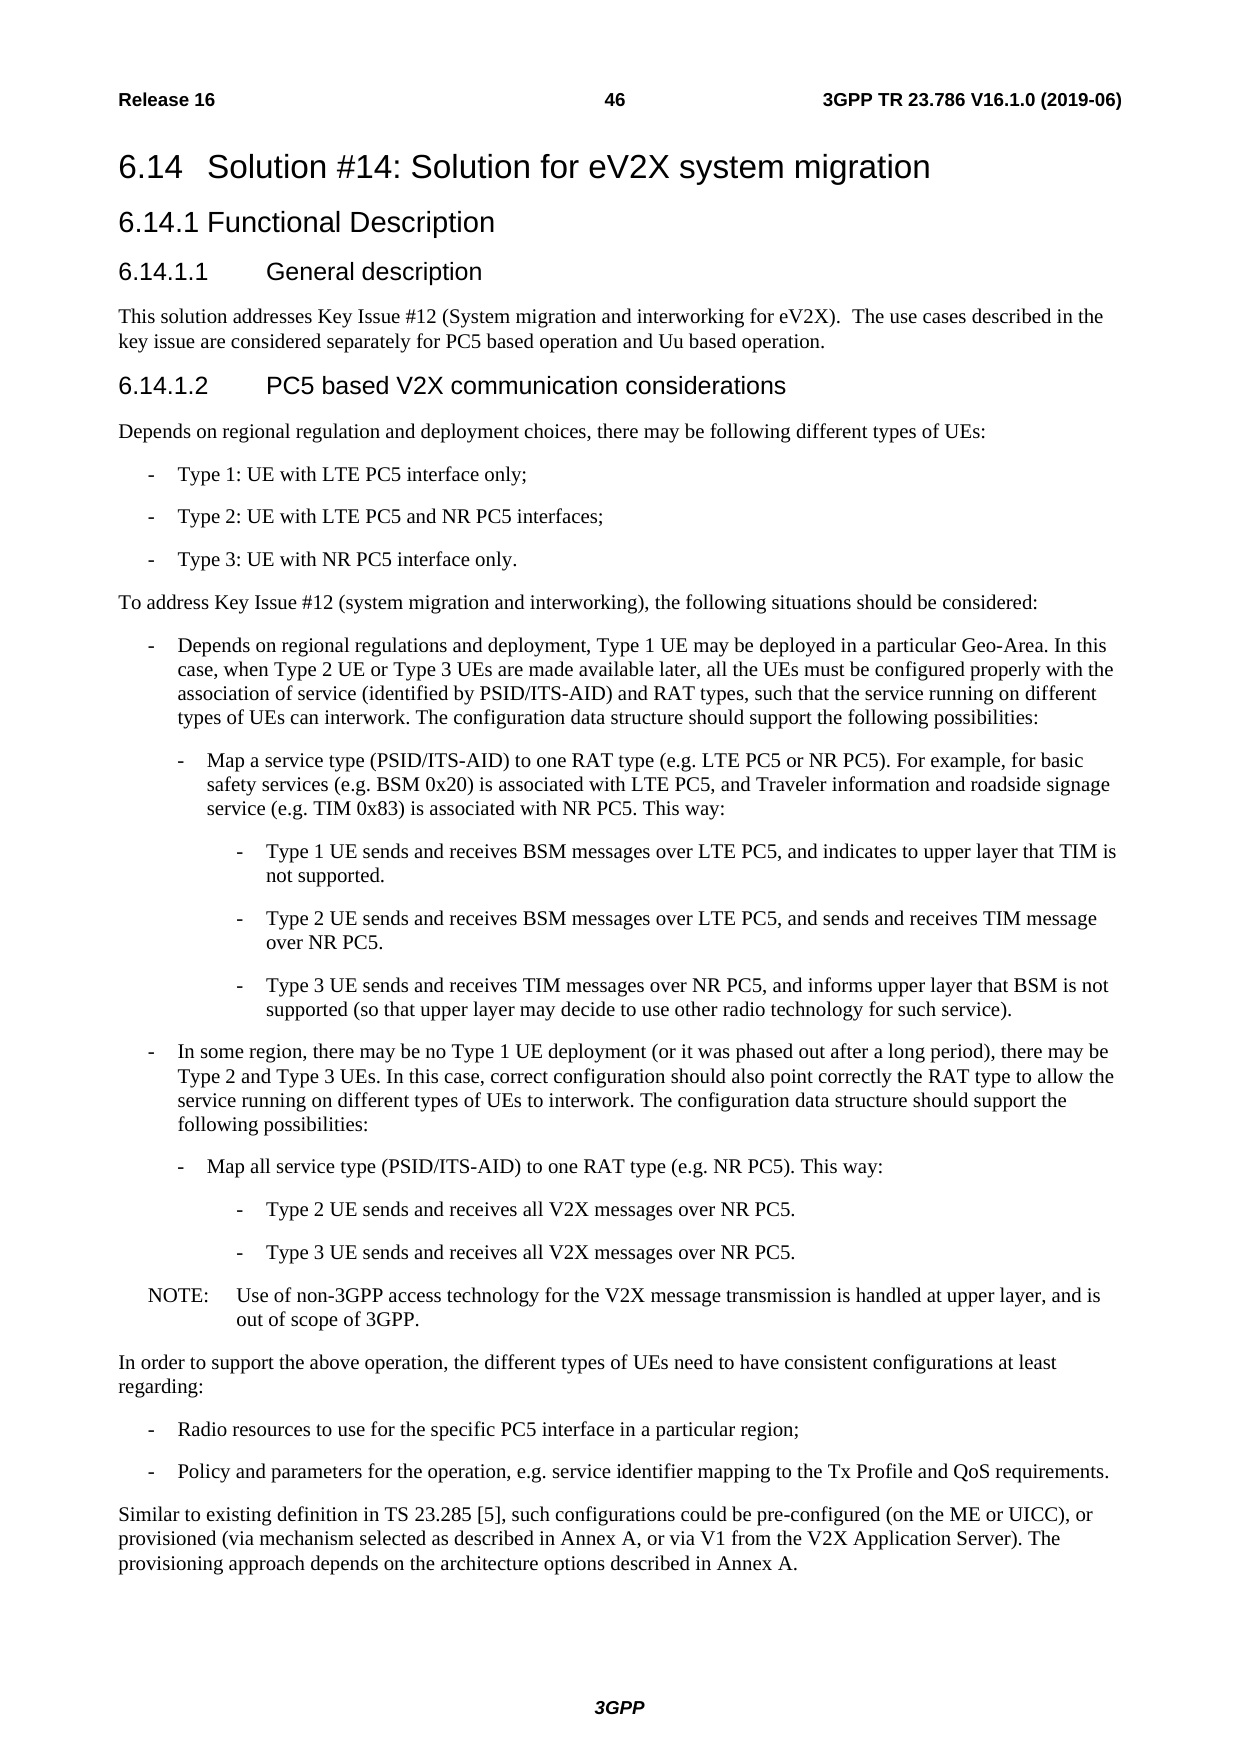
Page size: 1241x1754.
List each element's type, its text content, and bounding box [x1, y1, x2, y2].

text To address Key Issue #12 (system migration and interworking), the following situations should be considered: [118, 590, 1122, 614]
subtitle 6.14.1.1 General description [118, 257, 1122, 286]
subtitle 6.14.1 Functional Description [118, 205, 1122, 238]
text - Map all service type (PSID/ITS-AID) to one RAT type (e.g. NR PC5). This way: [177, 1154, 1122, 1178]
text - Type 2 UE sends and receives all V2X messages over NR PC5. [236, 1197, 1122, 1221]
text In order to support the above operation, the different types of UEs need to have consistent configurations at least regarding: [118, 1350, 1122, 1398]
text - Radio resources to use for the specific PC5 interface in a particular region; [148, 1417, 1122, 1441]
text Similar to existing definition in TS 23.285 [5], such configurations could be pre-configured (on the ME or UICC), or provisioned (via mechanism selected as described in Annex A, or via V1 from the V2X Application Server). The provisioning approach depends on the architecture options described in Annex A. [118, 1502, 1122, 1574]
text Depends on regional regulation and deployment choices, there may be following different types of UEs: [118, 419, 1122, 443]
subtitle 6.14 Solution #14: Solution for eV2X system migration [118, 147, 1122, 186]
text - Type 3 UE sends and receives all V2X messages over NR PC5. [236, 1240, 1122, 1264]
text - Depends on regional regulations and deployment, Type 1 UE may be deployed in a particular Geo-Area. In this case, when Type 2 UE or Type 3 UEs are made available later, all the UEs must be configured properly with the association of service (identified by PSID/ITS-AID) and RAT types, such that the service running on different types of UEs can interwork. The configuration data structure should support the following possibilities: [148, 633, 1122, 729]
text - Policy and parameters for the operation, e.g. service identifier mapping to the Tx Profile and QoS requirements. [148, 1459, 1122, 1483]
text NOTE: Use of non-3GPP access technology for the V2X message transmission is handled at upper layer, and is out of scope of 3GPP. [148, 1283, 1122, 1331]
text - Type 2 UE sends and receives BSM messages over LTE PC5, and sends and receives TIM message over NR PC5. [236, 906, 1122, 954]
subtitle 6.14.1.2 PC5 based V2X communication considerations [118, 371, 1122, 400]
text - Type 3: UE with NR PC5 interface only. [148, 547, 1122, 571]
text - Type 1 UE sends and receives BSM messages over LTE PC5, and indicates to upper layer that TIM is not supported. [236, 839, 1122, 887]
text - Type 3 UE sends and receives TIM messages over NR PC5, and informs upper layer that BSM is not supported (so that upper layer may decide to use other radio technology for such service). [236, 973, 1122, 1021]
text - Type 2: UE with LTE PC5 and NR PC5 interfaces; [148, 504, 1122, 528]
text - Map a service type (PSID/ITS-AID) to one RAT type (e.g. LTE PC5 or NR PC5). For example, for basic safety services (e.g. BSM 0x20) is associated with LTE PC5, and Traveler information and roadside signage service (e.g. TIM 0x83) is associated with NR PC5. This way: [177, 748, 1122, 820]
text - In some region, there may be no Type 1 UE deployment (or it was phased out after a long period), there may be Type 2 and Type 3 UEs. In this case, correct configuration should also point correctly the RAT type to allow the service running on different types of UEs to interwork. The configuration data structure should support the following possibilities: [148, 1039, 1122, 1136]
text - Type 1: UE with LTE PC5 interface only; [148, 462, 1122, 486]
text This solution addresses Key Issue #12 (System migration and interworking for eV2X). The use cases described in the key issue are considered separately for PC5 based operation and Uu based operation. [118, 304, 1122, 353]
